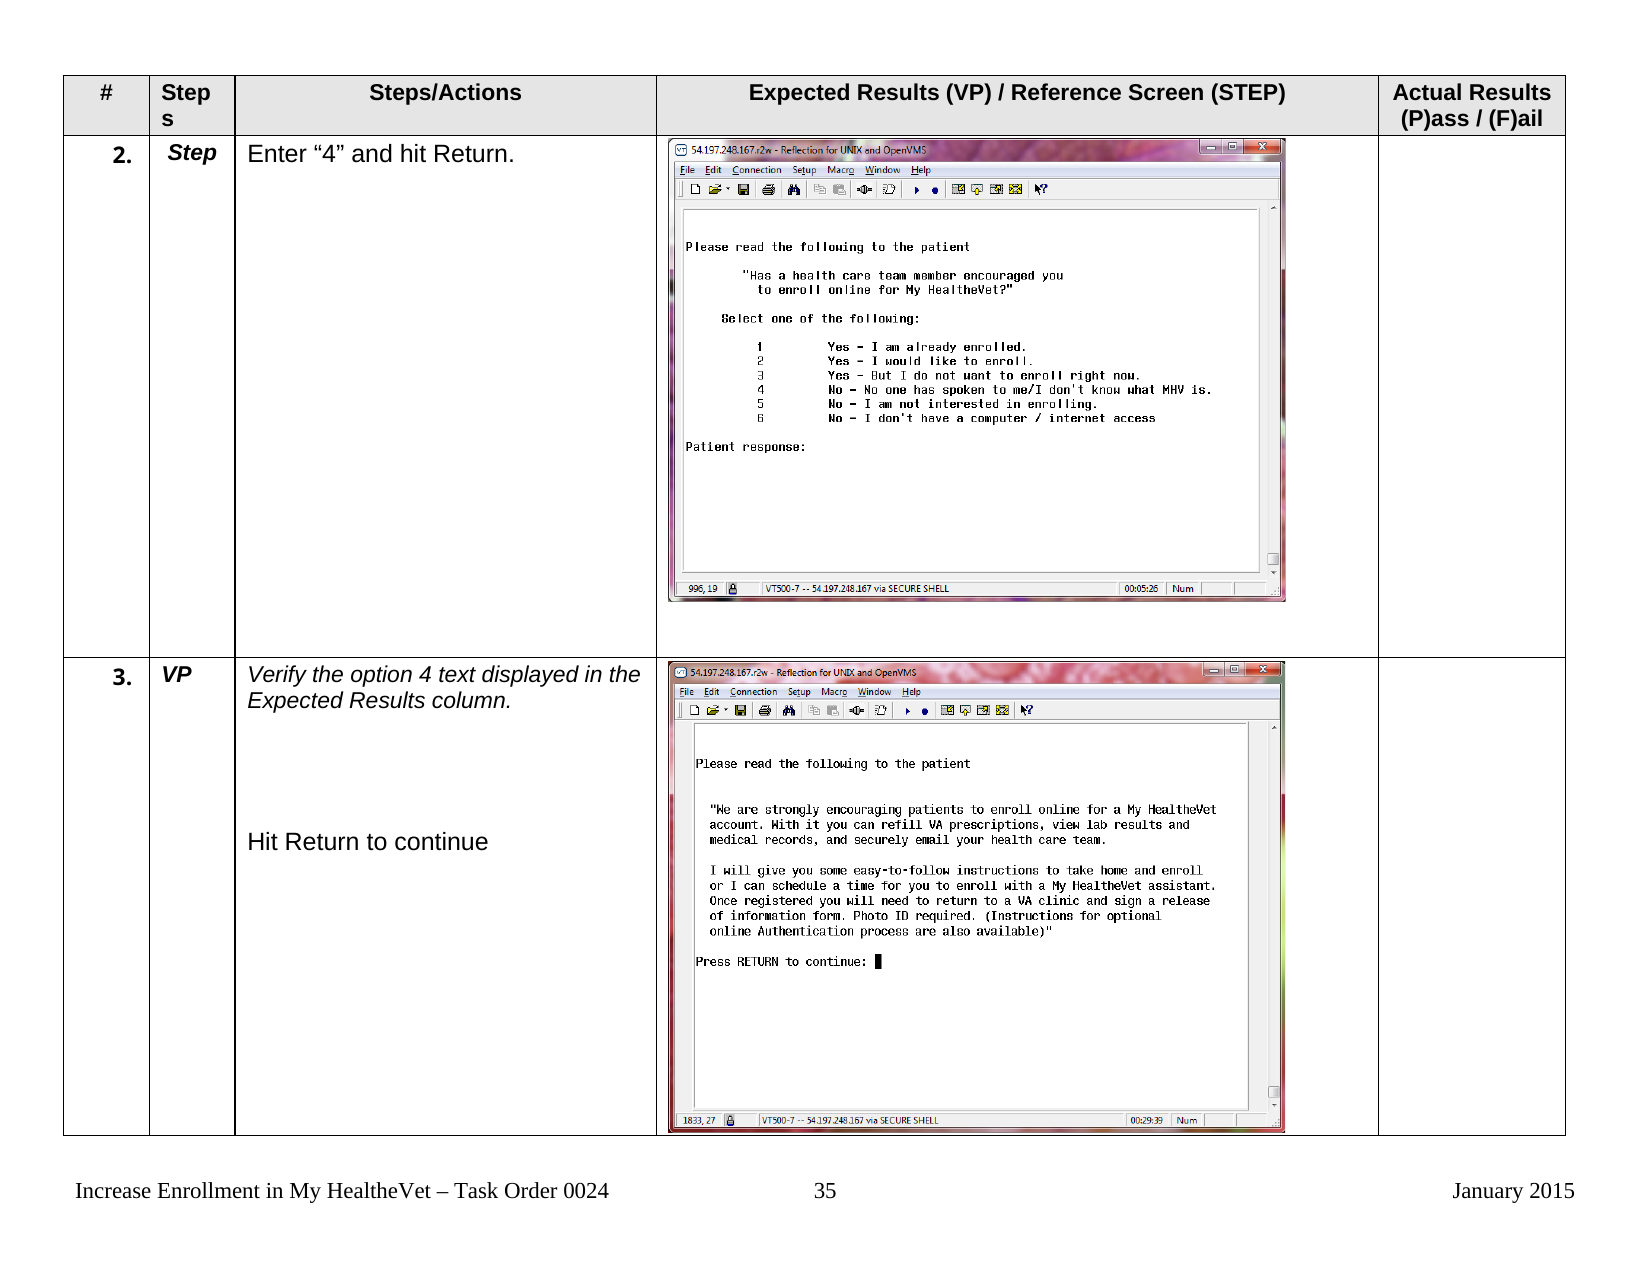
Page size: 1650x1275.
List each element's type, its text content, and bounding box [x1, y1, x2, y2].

table_cell [657, 136, 1378, 657]
table_cell VP [150, 658, 234, 1135]
table_cell Verify the option 4 text displayed in the Expected Results column. Hit Return to continue [236, 658, 656, 1135]
table_header Steps [150, 76, 234, 135]
table_header Actual Results (P)ass / (F)ail [1379, 76, 1565, 135]
table_cell [657, 658, 1378, 1135]
table_header Steps/Actions [236, 76, 656, 135]
table_cell [64, 136, 149, 657]
table_header # [64, 76, 149, 135]
table_cell Step [150, 136, 234, 657]
picture [668, 138, 1286, 602]
picture [668, 661, 1286, 1133]
table_cell [64, 658, 149, 1135]
table_cell [1379, 136, 1565, 657]
table_cell Enter “4” and hit Return. [236, 136, 656, 657]
table_header Expected Results (VP) / Reference Screen (STEP) [657, 76, 1378, 135]
table_cell [1379, 658, 1565, 1135]
